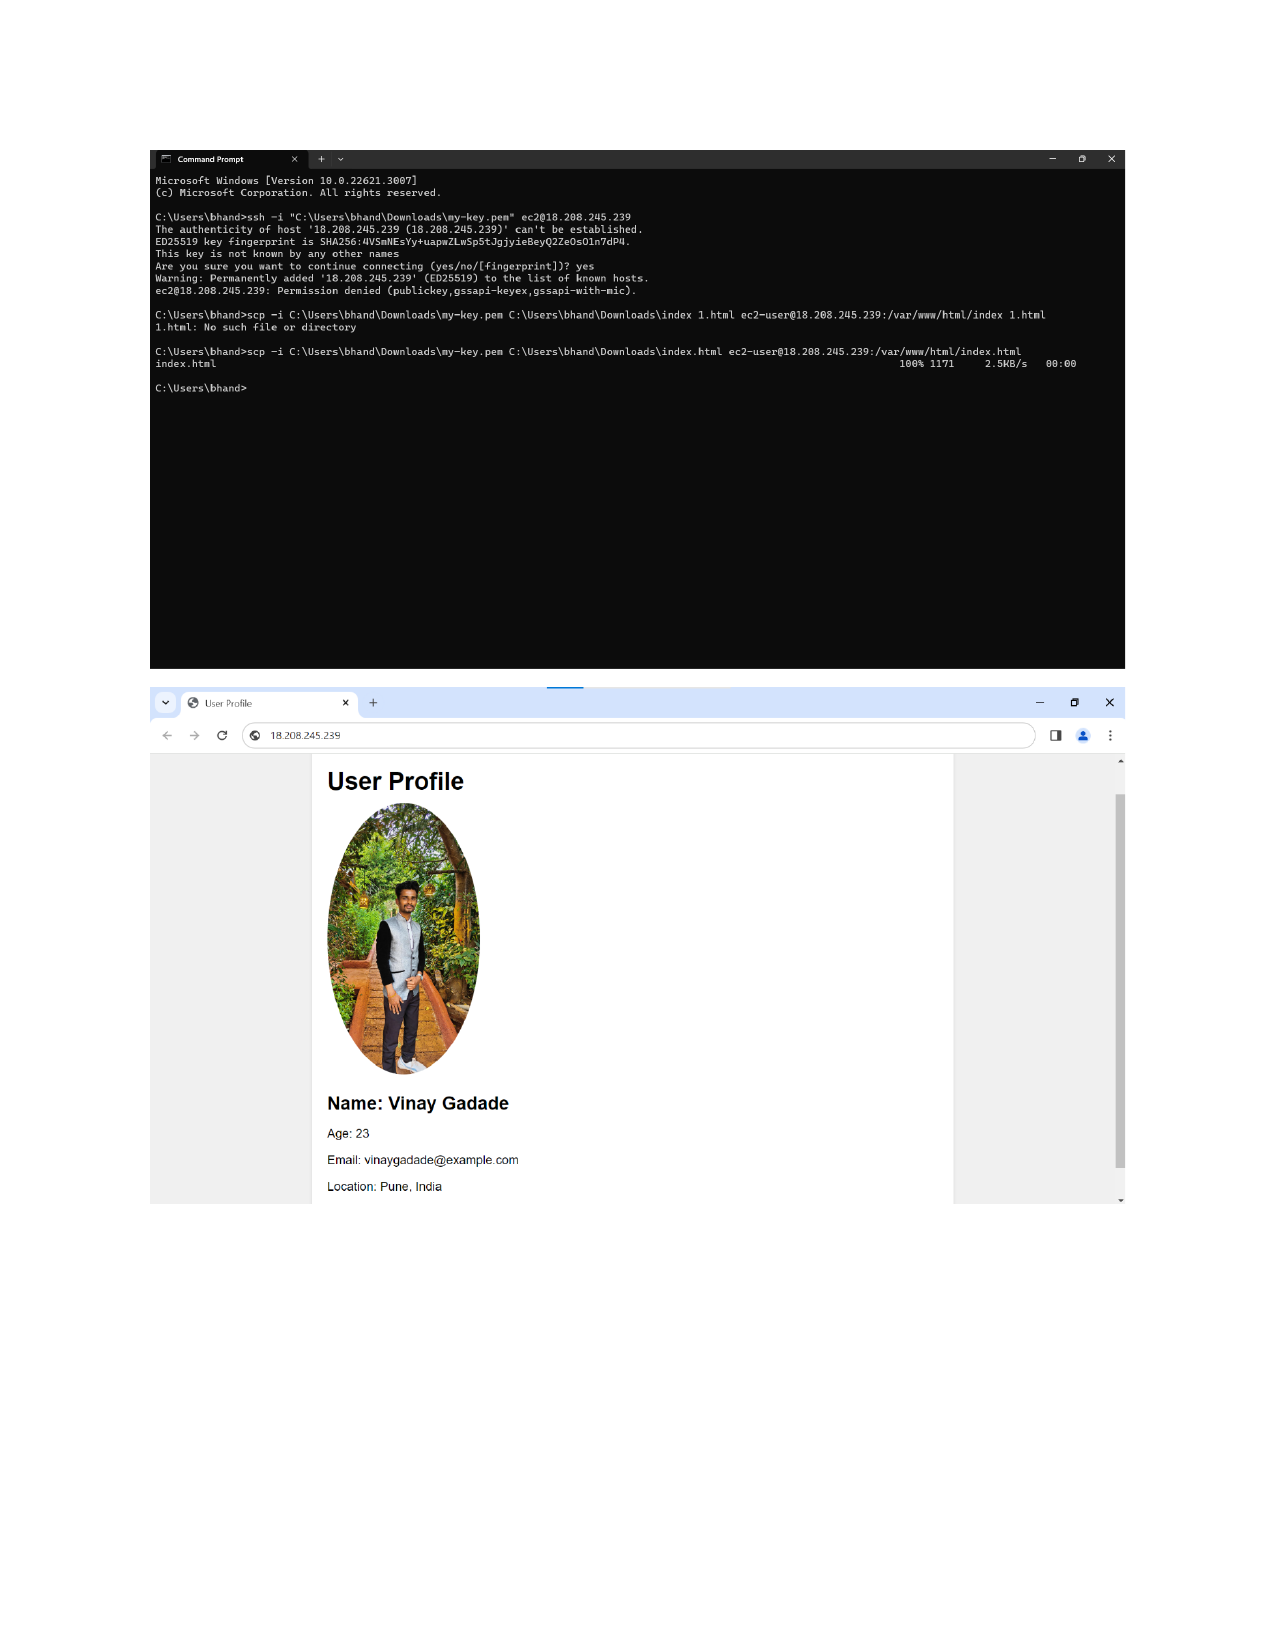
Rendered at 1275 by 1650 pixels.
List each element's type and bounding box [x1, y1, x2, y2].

picture [150, 687, 1125, 1204]
picture [150, 150, 1125, 669]
